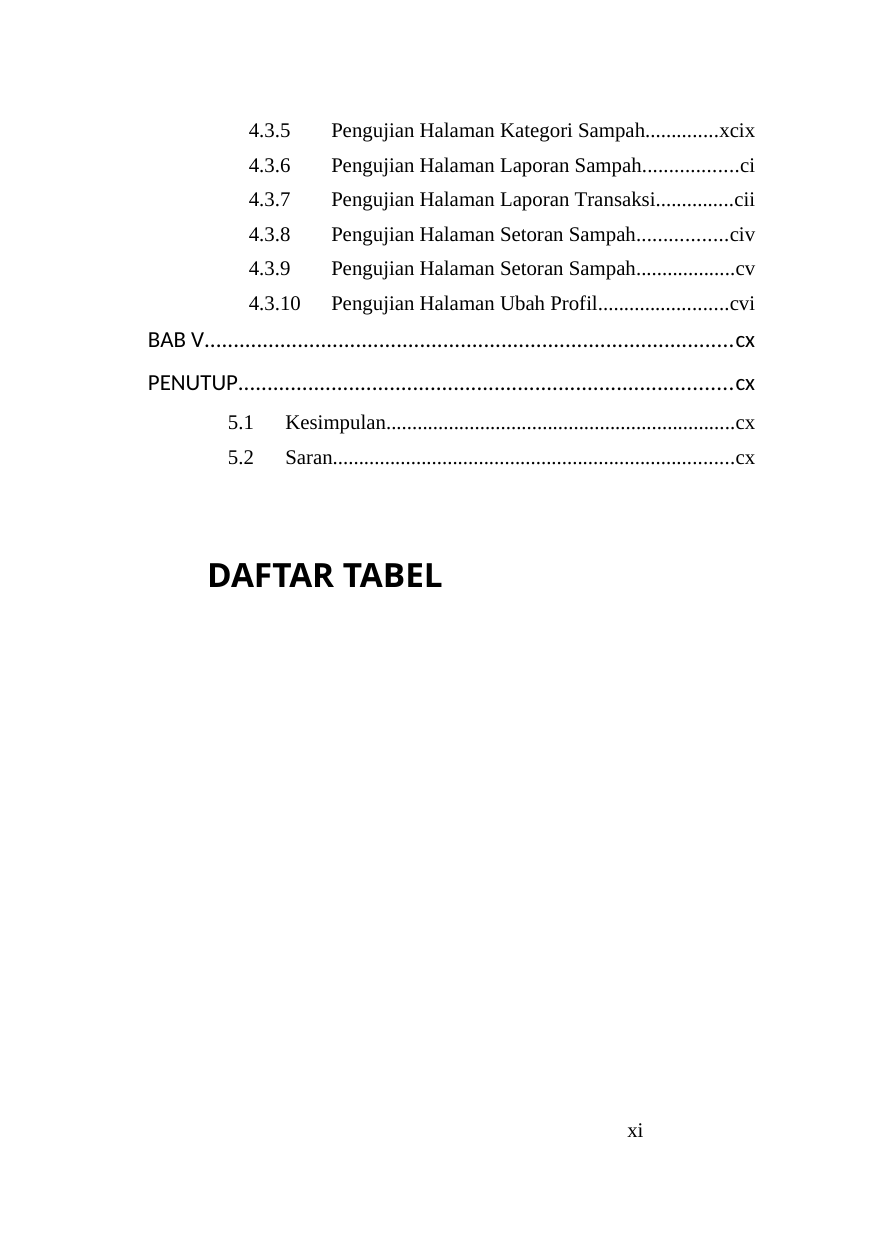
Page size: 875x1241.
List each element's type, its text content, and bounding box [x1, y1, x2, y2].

subtitle DAFTAR TABEL [148, 552, 756, 597]
